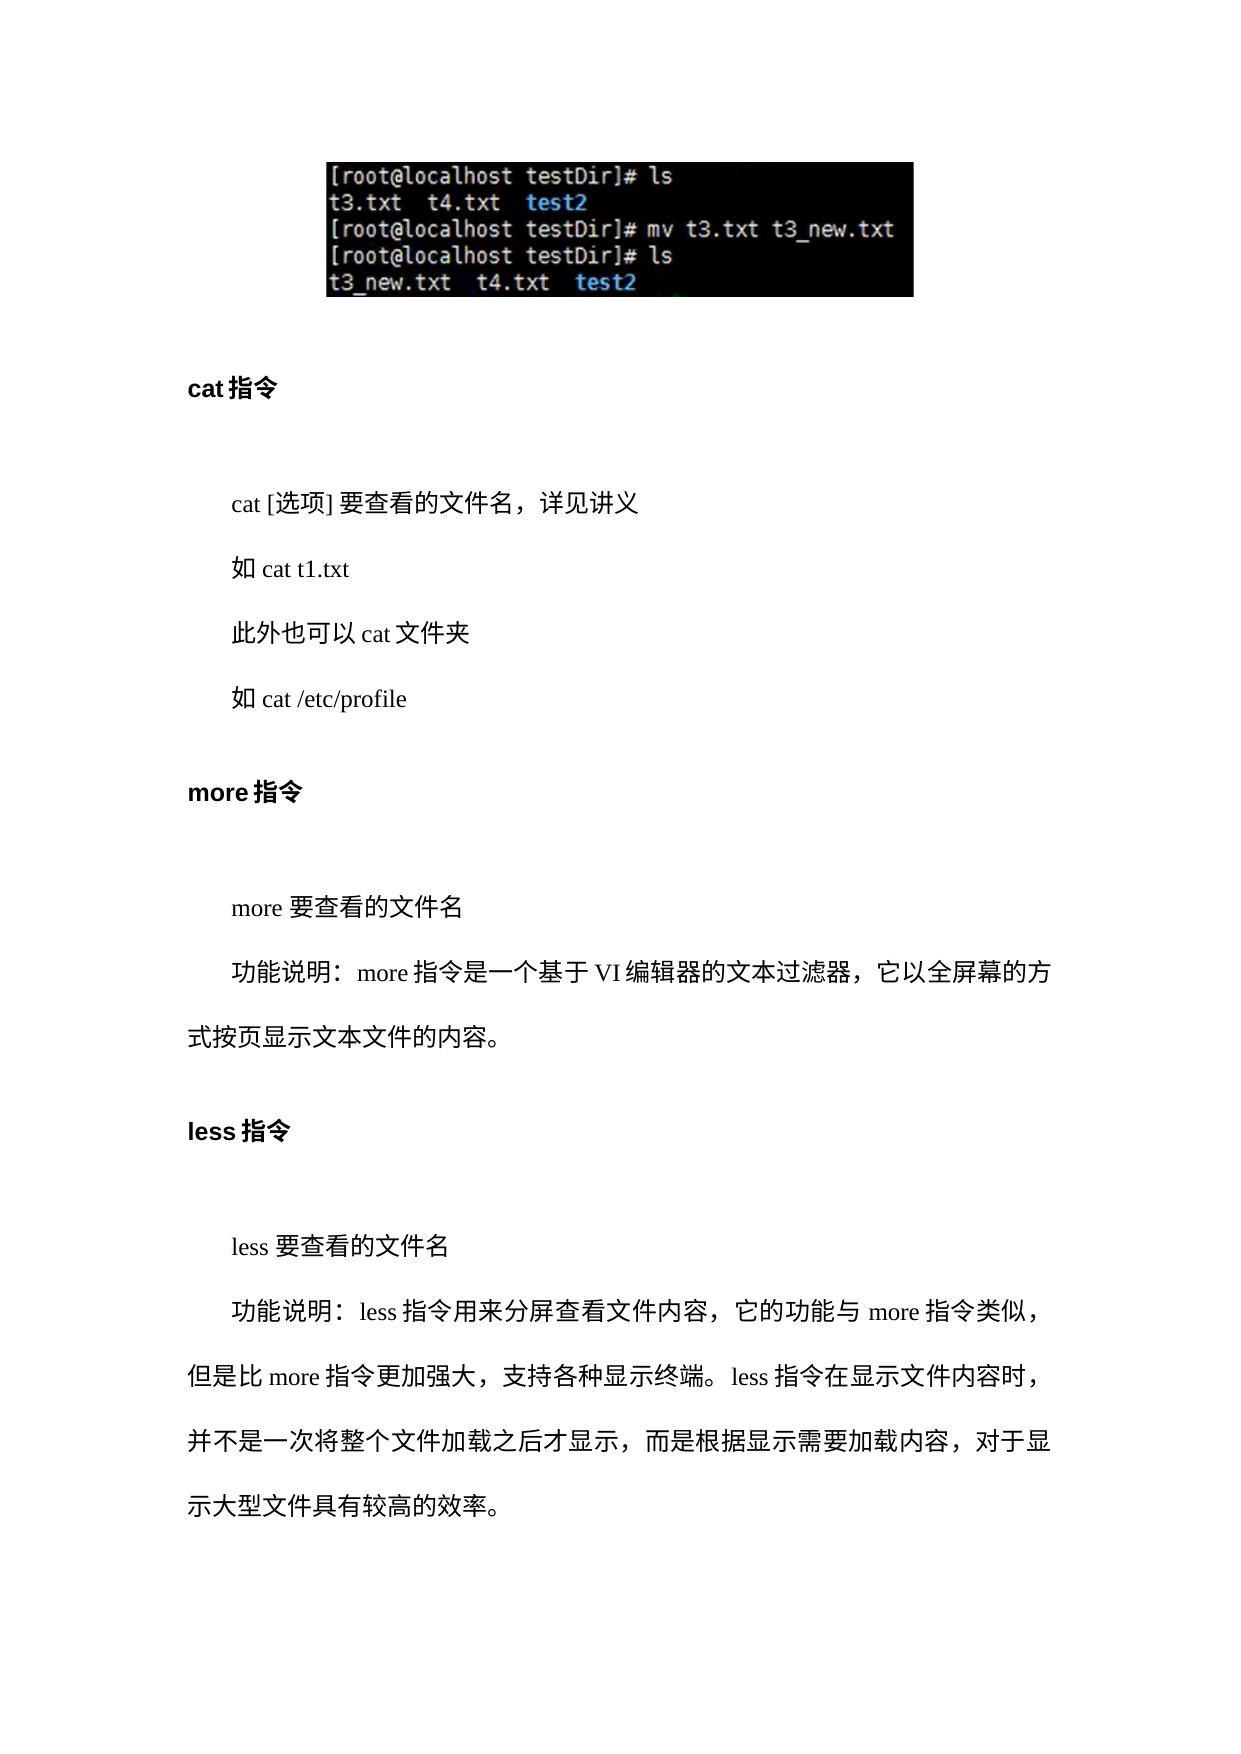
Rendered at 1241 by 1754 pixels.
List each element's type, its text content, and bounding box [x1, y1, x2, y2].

text more 要查看的文件名 [187, 873, 1053, 938]
text 此外也可以cat文件夹 [187, 599, 1053, 664]
text 功能说明：less指令用来分屏查看文件内容，它的功能与more指令类似，但是比more指令更加强大，支持各种显示终端。less指令在显示文件内容时，并不是一次将整个文件加载之后才显示，而是根据显示需要加载内容，对于显示大型文件具有较高的效率。 [187, 1277, 1053, 1537]
subtitle cat指令 [187, 354, 1053, 419]
text less 要查看的文件名 [187, 1212, 1053, 1277]
subtitle more指令 [187, 758, 1053, 823]
text 如 cat t1.txt [187, 534, 1053, 599]
picture [326, 162, 914, 297]
text 如 cat /etc/profile [187, 664, 1053, 729]
subtitle less指令 [187, 1097, 1053, 1162]
text cat [选项] 要查看的文件名，详见讲义 [187, 469, 1053, 534]
text 功能说明：more指令是一个基于VI编辑器的文本过滤器，它以全屏幕的方式按页显示文本文件的内容。 [187, 938, 1053, 1068]
